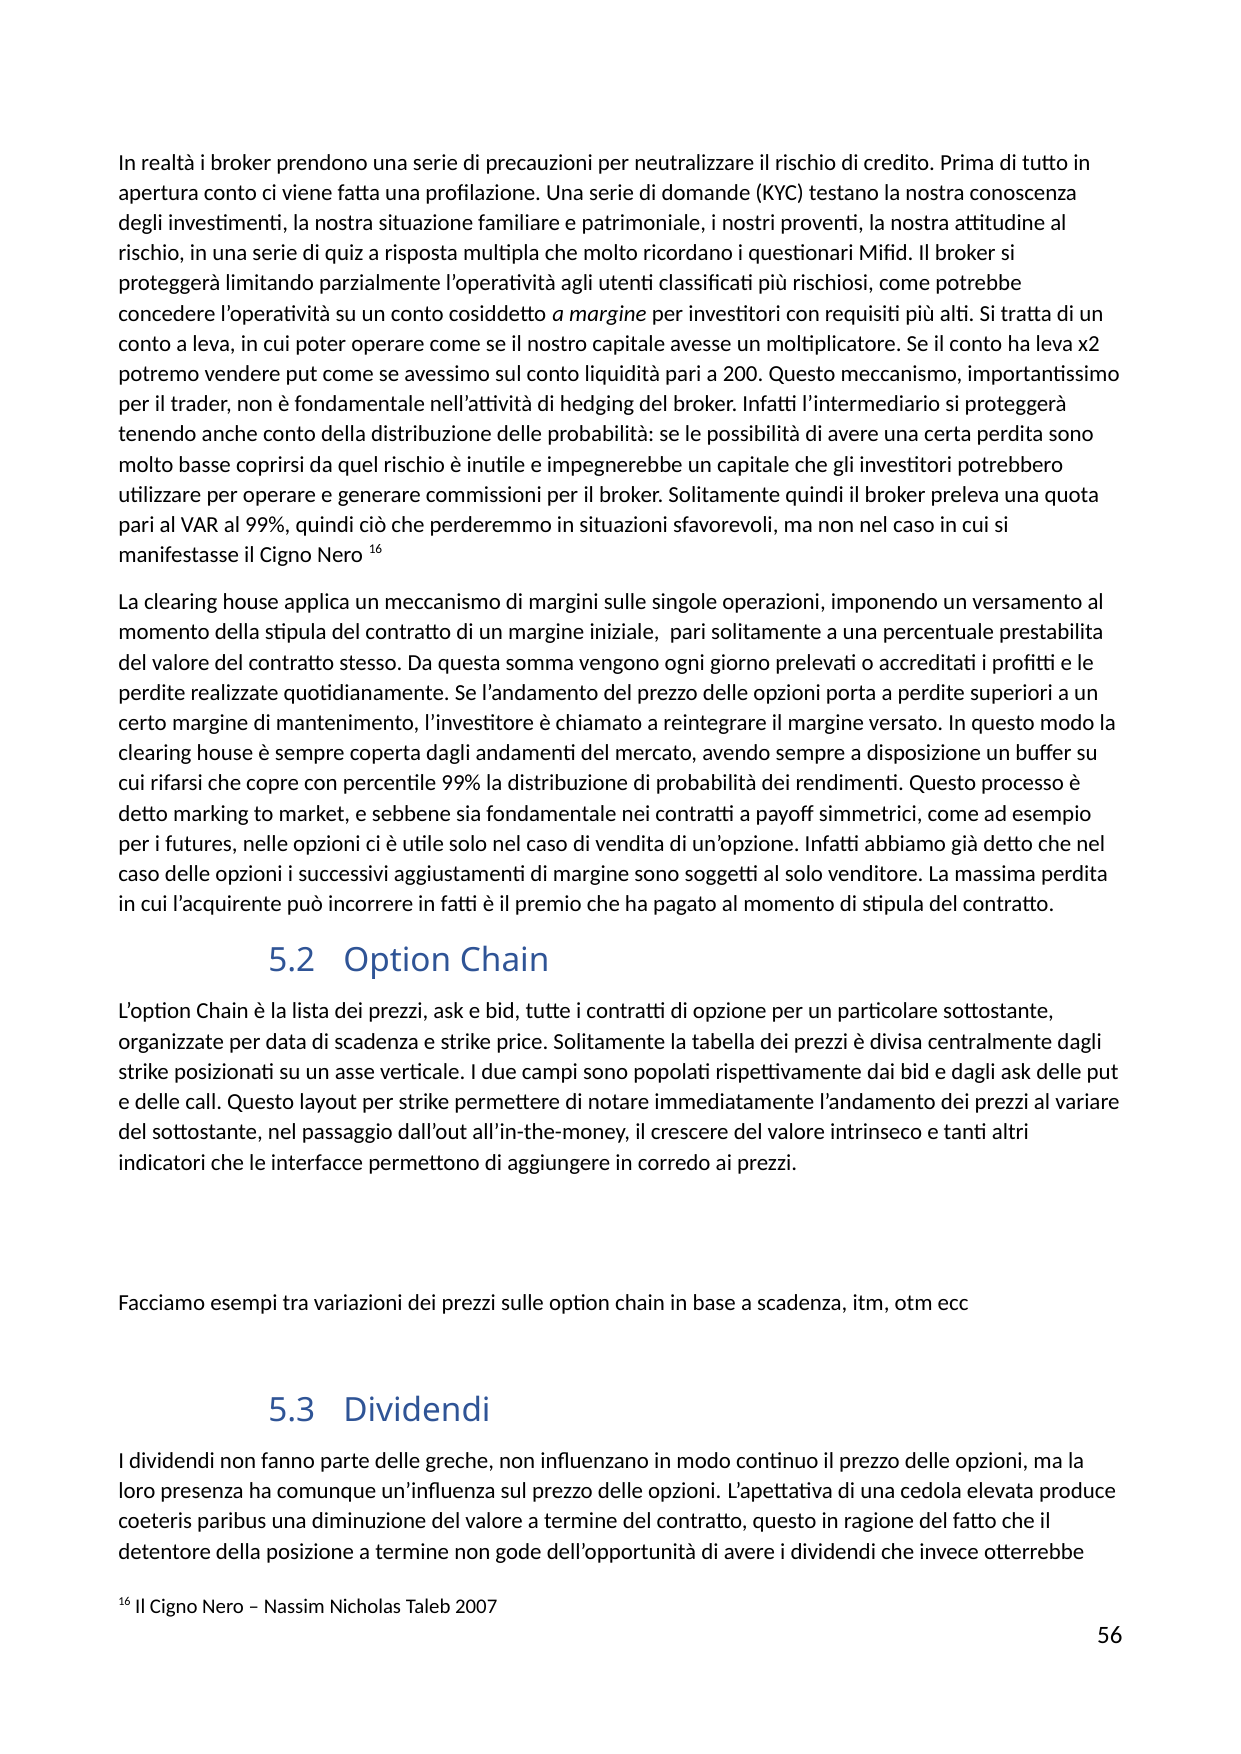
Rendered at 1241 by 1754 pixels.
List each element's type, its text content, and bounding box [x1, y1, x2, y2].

subtitle Dividendi [268, 1386, 1122, 1431]
text L’option Chain è la lista dei prezzi, ask e bid, tutte i contratti di opzione per un particolare sottostante, organizzate per data di scadenza e strike price. Solitamente la tabella dei prezzi è divisa centralmente dagli strike posizionati su un asse verticale. I due campi sono popolati rispettivamente dai bid e dagli ask delle put e delle call. Questo layout per strike permettere di notare immediatamente l’andamento dei prezzi al variare del sottostante, nel passaggio dall’out all’in-the-money, il crescere del valore intrinseco e tanti altri indicatori che le interfacce permettono di aggiungere in corredo ai prezzi. [118, 997, 1122, 1176]
text La clearing house applica un meccanismo di margini sulle singole operazioni, imponendo un versamento al momento della stipula del contratto di un margine iniziale, pari solitamente a una percentuale prestabilita del valore del contratto stesso. Da questa somma vengono ogni giorno prelevati o accreditati i profitti e le perdite realizzate quotidianamente. Se l’andamento del prezzo delle opzioni porta a perdite superiori a un certo margine di mantenimento, l’investitore è chiamato a reintegrare il margine versato. In questo modo la clearing house è sempre coperta dagli andamenti del mercato, avendo sempre a disposizione un buffer su cui rifarsi che copre con percentile 99% la distribuzione di probabilità dei rendimenti. Questo processo è detto marking to market, e sebbene sia fondamentale nei contratti a payoff simmetrici, come ad esempio per i futures, nelle opzioni ci è utile solo nel caso di vendita di un’opzione. Infatti abbiamo già detto che nel caso delle opzioni i successivi aggiustamenti di margine sono soggetti al solo venditore. La massima perdita in cui l’acquirente può incorrere in fatti è il premio che ha pagato al momento di stipula del contratto. [118, 587, 1122, 917]
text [118, 1446, 1122, 1565]
subtitle Option Chain [268, 936, 1122, 982]
text In realtà i broker prendono una serie di precauzioni per neutralizzare il rischio di credito. Prima di tutto in apertura conto ci viene fatta una profilazione. Una serie di domande (KYC) testano la nostra conoscenza degli investimenti, la nostra situazione familiare e patrimoniale, i nostri proventi, la nostra attitudine al rischio, in una serie di quiz a risposta multipla che molto ricordano i questionari Mifid. Il broker si proteggerà limitando parzialmente l’operatività agli utenti classificati più rischiosi, come potrebbe concedere l’operatività su un conto cosiddetto a margine per investitori con requisiti più alti. Si tratta di un conto a leva, in cui poter operare come se il nostro capitale avesse un moltiplicatore. Se il conto ha leva x2 potremo vendere put come se avessimo sul conto liquidità pari a 200. Questo meccanismo, importantissimo per il trader, non è fondamentale nell’attività di hedging del broker. Infatti l’intermediario si proteggerà tenendo anche conto della distribuzione delle probabilità: se le possibilità di avere una certa perdita sono molto basse coprirsi da quel rischio è inutile e impegnerebbe un capitale che gli investitori potrebbero utilizzare per operare e generare commissioni per il broker. Solitamente quindi il broker preleva una quota pari al VAR al 99%, quindi ciò che perderemmo in situazioni sfavorevoli, ma non nel caso in cui si manifestasse il Cigno Nero [118, 148, 1122, 568]
text Facciamo esempi tra variazioni dei prezzi sulle option chain in base a scadenza, itm, otm ecc [118, 1288, 1122, 1316]
